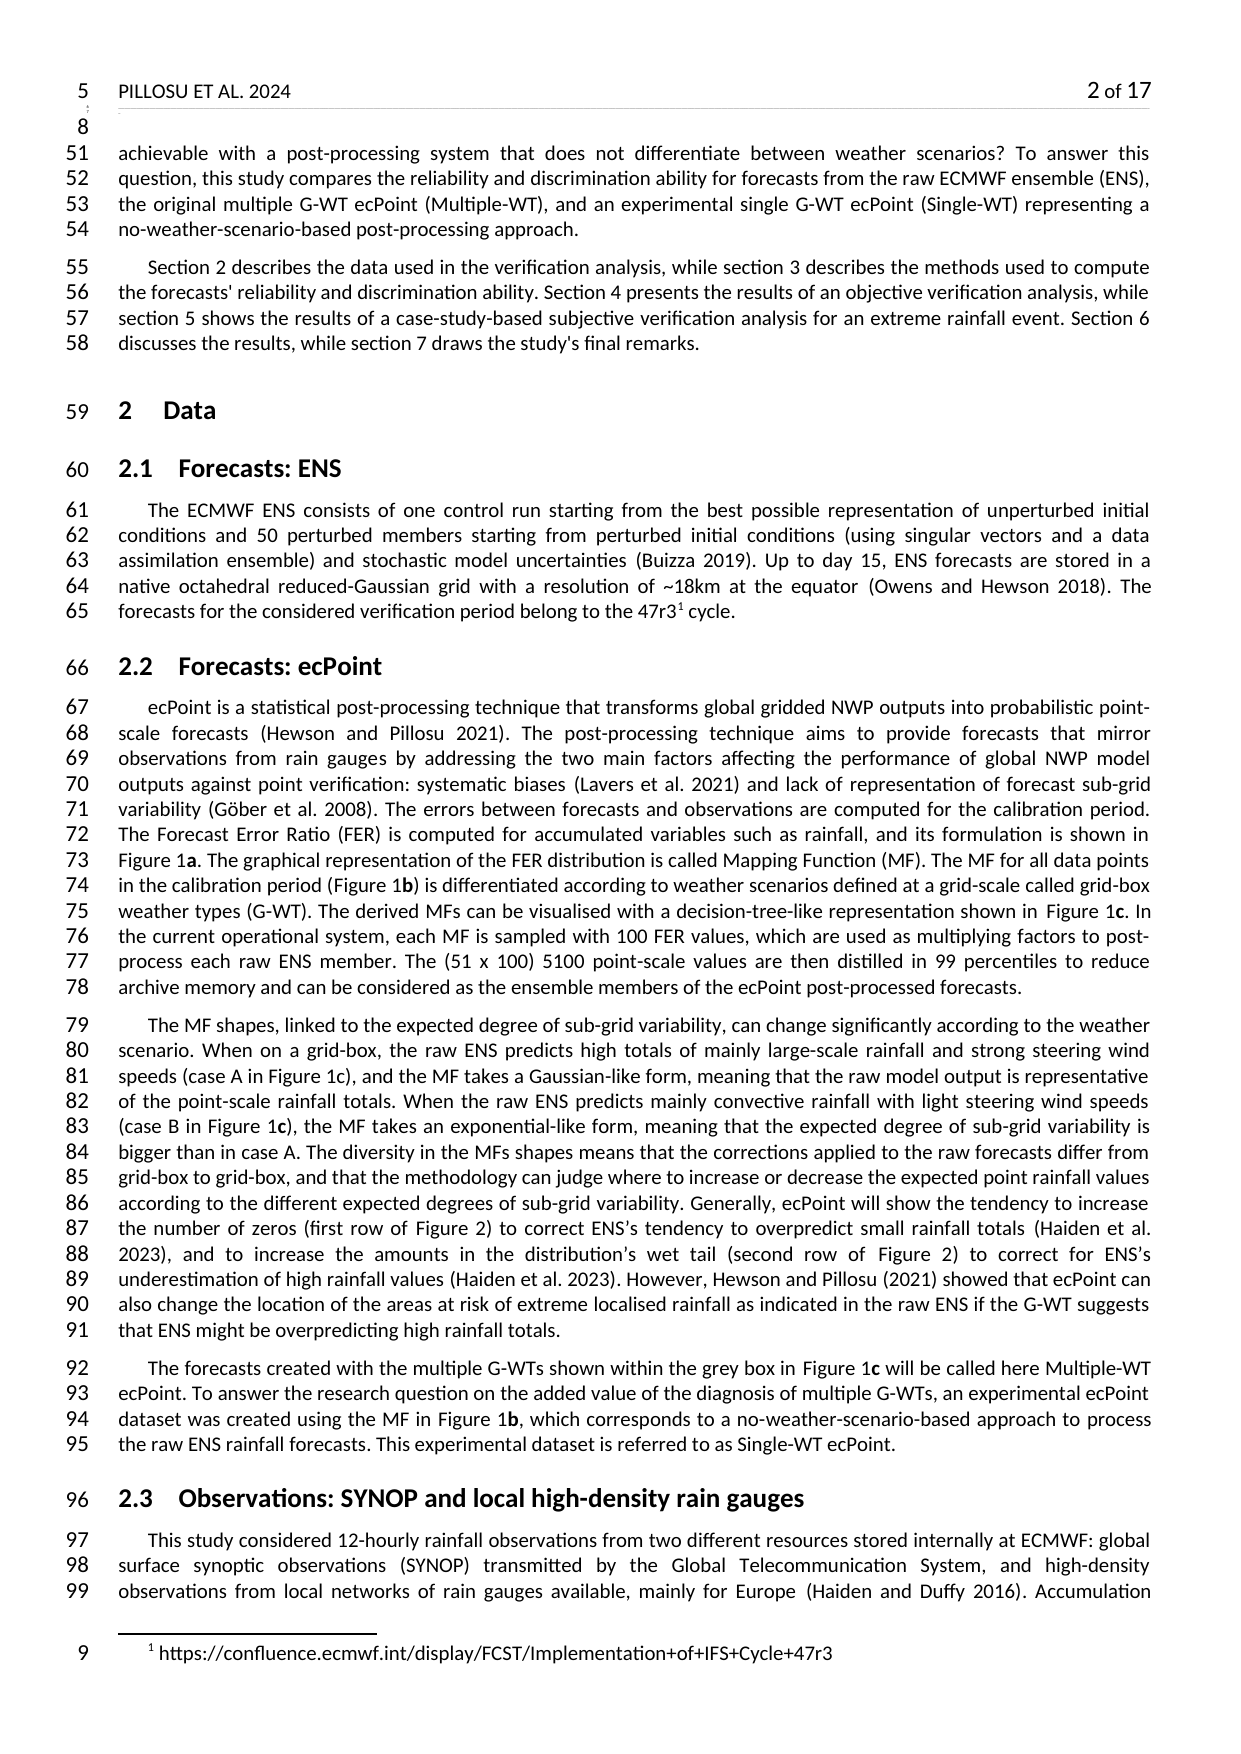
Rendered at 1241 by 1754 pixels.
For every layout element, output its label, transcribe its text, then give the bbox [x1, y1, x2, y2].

subtitle Forecasts: ecPoint [118, 649, 1152, 682]
text The MF shapes, linked to the expected degree of sub-grid variability, can change significantly according to the weather scenario. When on a grid-box, the raw ENS predicts high totals of mainly large-scale rainfall and strong steering wind speeds (case A in Figure 1c), and the MF takes a Gaussian-like form, meaning that the raw model output is representative of the point-scale rainfall totals. When the raw ENS predicts mainly convective rainfall with light steering wind speeds (case B in Figure 1c), the MF takes an exponential-like form, meaning that the expected degree of sub-grid variability is bigger than in case A. The diversity in the MFs shapes means that the corrections applied to the raw forecasts differ from grid-box to grid-box, and that the methodology can judge where to increase or decrease the expected point rainfall values according to the different expected degrees of sub-grid variability. Generally, ecPoint will show the tendency to increase the number of zeros (first row of Figure 2) to correct ENS’s tendency to overpredict small rainfall totals , and to increase the amounts in the distribution’s wet tail (second row of Figure 2) to correct for ENS’s underestimation of high rainfall values . However, Hewson and Pillosu showed that ecPoint can also change the location of the areas at risk of extreme localised rainfall as indicated in the raw ENS if the G-WT suggests that ENS might be overpredicting high rainfall totals. [118, 1012, 1152, 1342]
subtitle Data [118, 393, 1152, 426]
subtitle Forecasts: ENS [118, 451, 1152, 484]
text Section 2 describes the data used in the verification analysis, while section 3 describes the methods used to compute the forecasts' reliability and discrimination ability. Section 4 presents the results of an objective verification analysis, while section 5 shows the results of a case-study-based subjective verification analysis for an extreme rainfall event. Section 6 discusses the results, while section 7 draws the study's final remarks. [118, 254, 1152, 356]
text The forecasts created with the multiple G-WTs shown within the grey box in Figure 1c will be called here Multiple-WT ecPoint. To answer the research question on the added value of the diagnosis of multiple G-WTs, an experimental ecPoint dataset was created using the MF in Figure 1b, which corresponds to a no-weather-scenario-based approach to process the raw ENS rainfall forecasts. This experimental dataset is referred to as Single-WT ecPoint. [118, 1355, 1152, 1457]
text The ECMWF ENS consists of one control run starting from the best possible representation of unperturbed initial conditions and 50 perturbed members starting from perturbed initial conditions (using singular vectors and a data assimilation ensemble) and stochastic model uncertainties . Up to day 15, ENS forecasts are stored in a native octahedral reduced-Gaussian grid with a resolution of ~18km at the equator . The forecasts for the considered verification period belong to the 47r3 cycle. [118, 497, 1152, 624]
text ecPoint is a statistical post-processing technique that transforms global gridded NWP outputs into probabilistic point-scale forecasts . The post-processing technique aims to provide forecasts that mirror observations from rain gauges by addressing the two main factors affecting the performance of global NWP model outputs against point verification: systematic biases and lack of representation of forecast sub-grid variability . The errors between forecasts and observations are computed for the calibration period. The Forecast Error Ratio (FER) is computed for accumulated variables such as rainfall, and its formulation is shown in Figure 1a. The graphical representation of the FER distribution is called Mapping Function (MF). The MF for all data points in the calibration period (Figure 1b) is differentiated according to weather scenarios defined at a grid-scale called grid-box weather types (G-WT). The derived MFs can be visualised with a decision-tree-like representation shown in Figure 1c. In the current operational system, each MF is sampled with 100 FER values, which are used as multiplying factors to post-process each raw ENS member. The (51 x 100) 5100 point-scale values are then distilled in 99 percentiles to reduce archive memory and can be considered as the ensemble members of the ecPoint post-processed forecasts. [118, 694, 1152, 999]
subtitle Observations: SYNOP and local high-density rain gauges [118, 1482, 1152, 1514]
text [118, 140, 1152, 242]
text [118, 1527, 1152, 1603]
